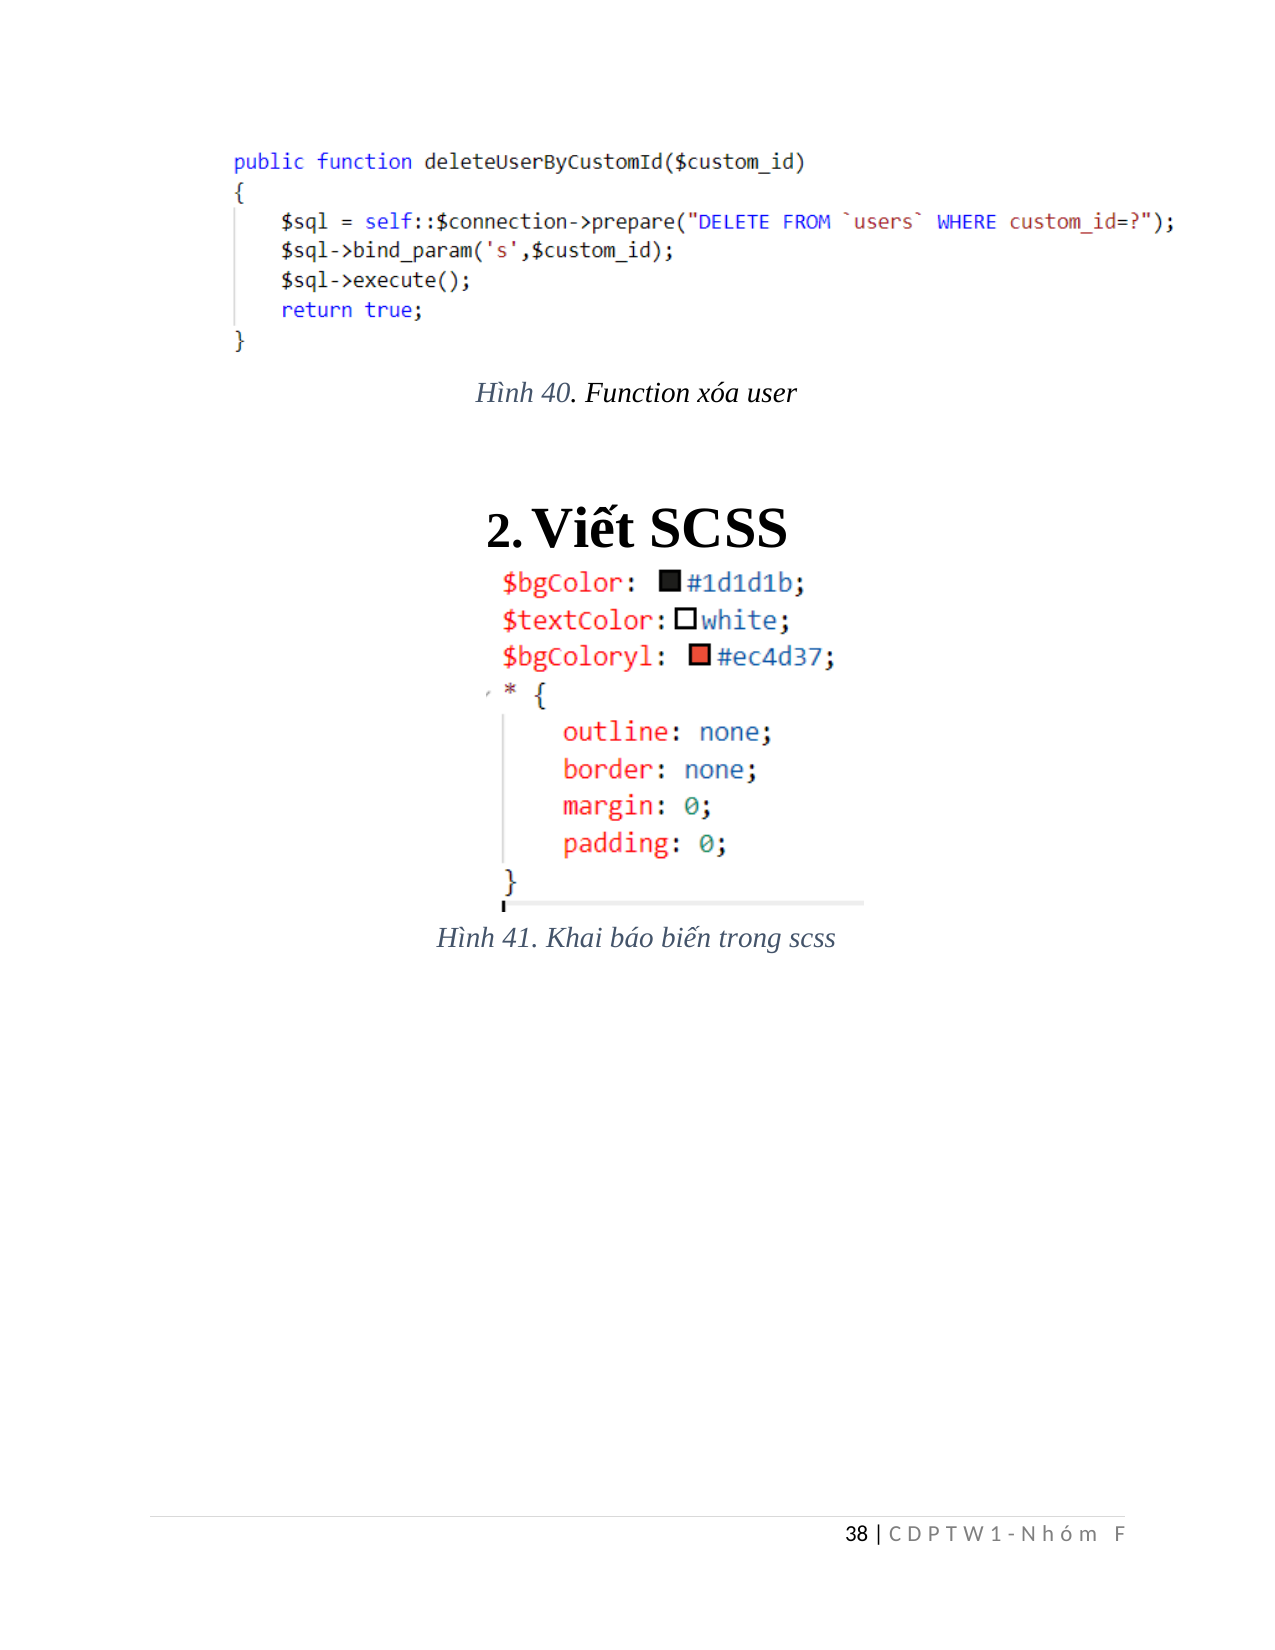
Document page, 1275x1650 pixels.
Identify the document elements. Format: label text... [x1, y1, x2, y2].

picture [486, 560, 864, 912]
subtitle Viết SCSS [150, 493, 1125, 560]
text Hình 41. Khai báo biến trong scss [150, 920, 1125, 953]
text Hình 40. Function xóa user [150, 375, 1125, 409]
picture [225, 150, 1200, 367]
